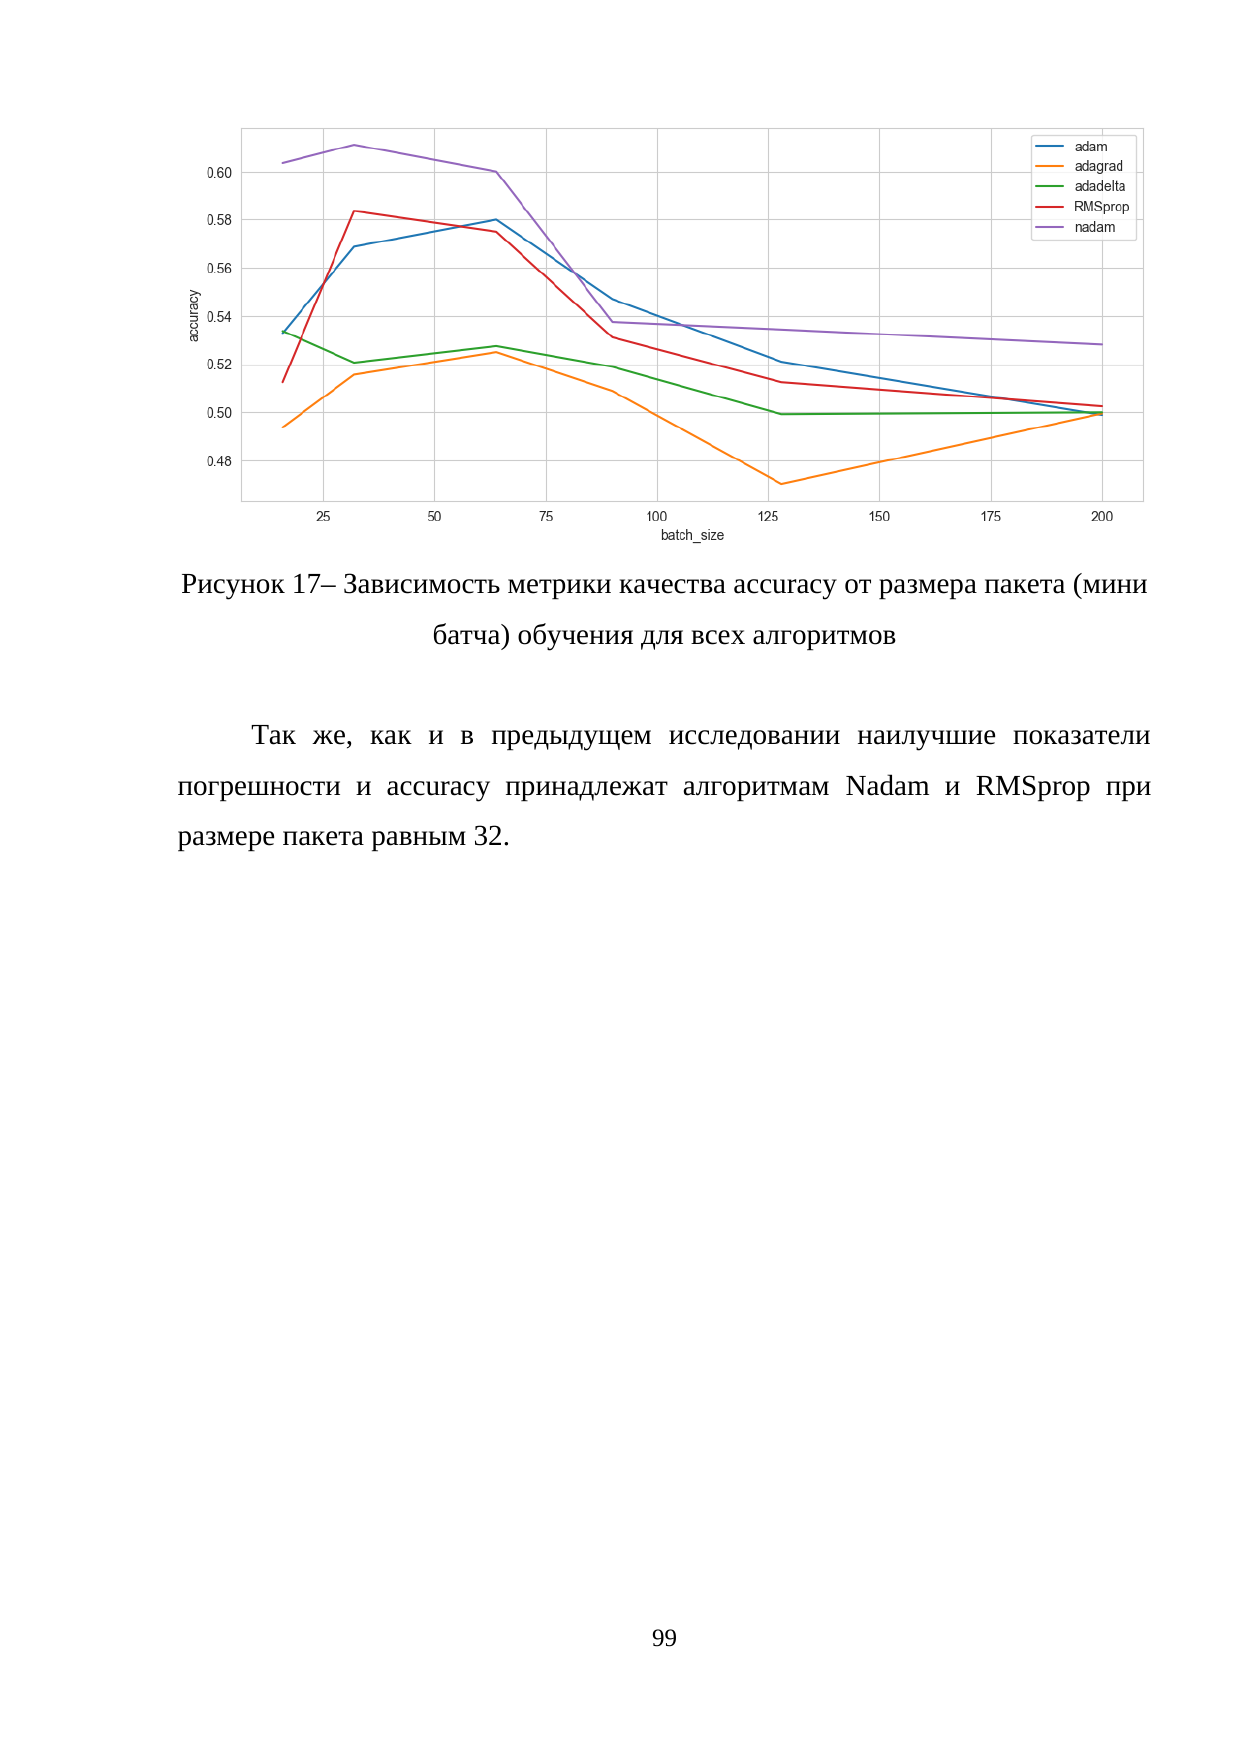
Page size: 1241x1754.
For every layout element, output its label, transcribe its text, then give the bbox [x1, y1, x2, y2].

picture [177, 118, 1152, 552]
text Так же, как и в предыдущем исследовании наилучшие показатели погрешности и accuracy принадлежат алгоритмам Nadam и RMSprop при размере пакета равным 32. [177, 717, 1152, 852]
text Рисунок 17– Зависимость метрики качества accuracy от размера пакета (мини батча) обучения для всех алгоритмов [177, 566, 1152, 650]
